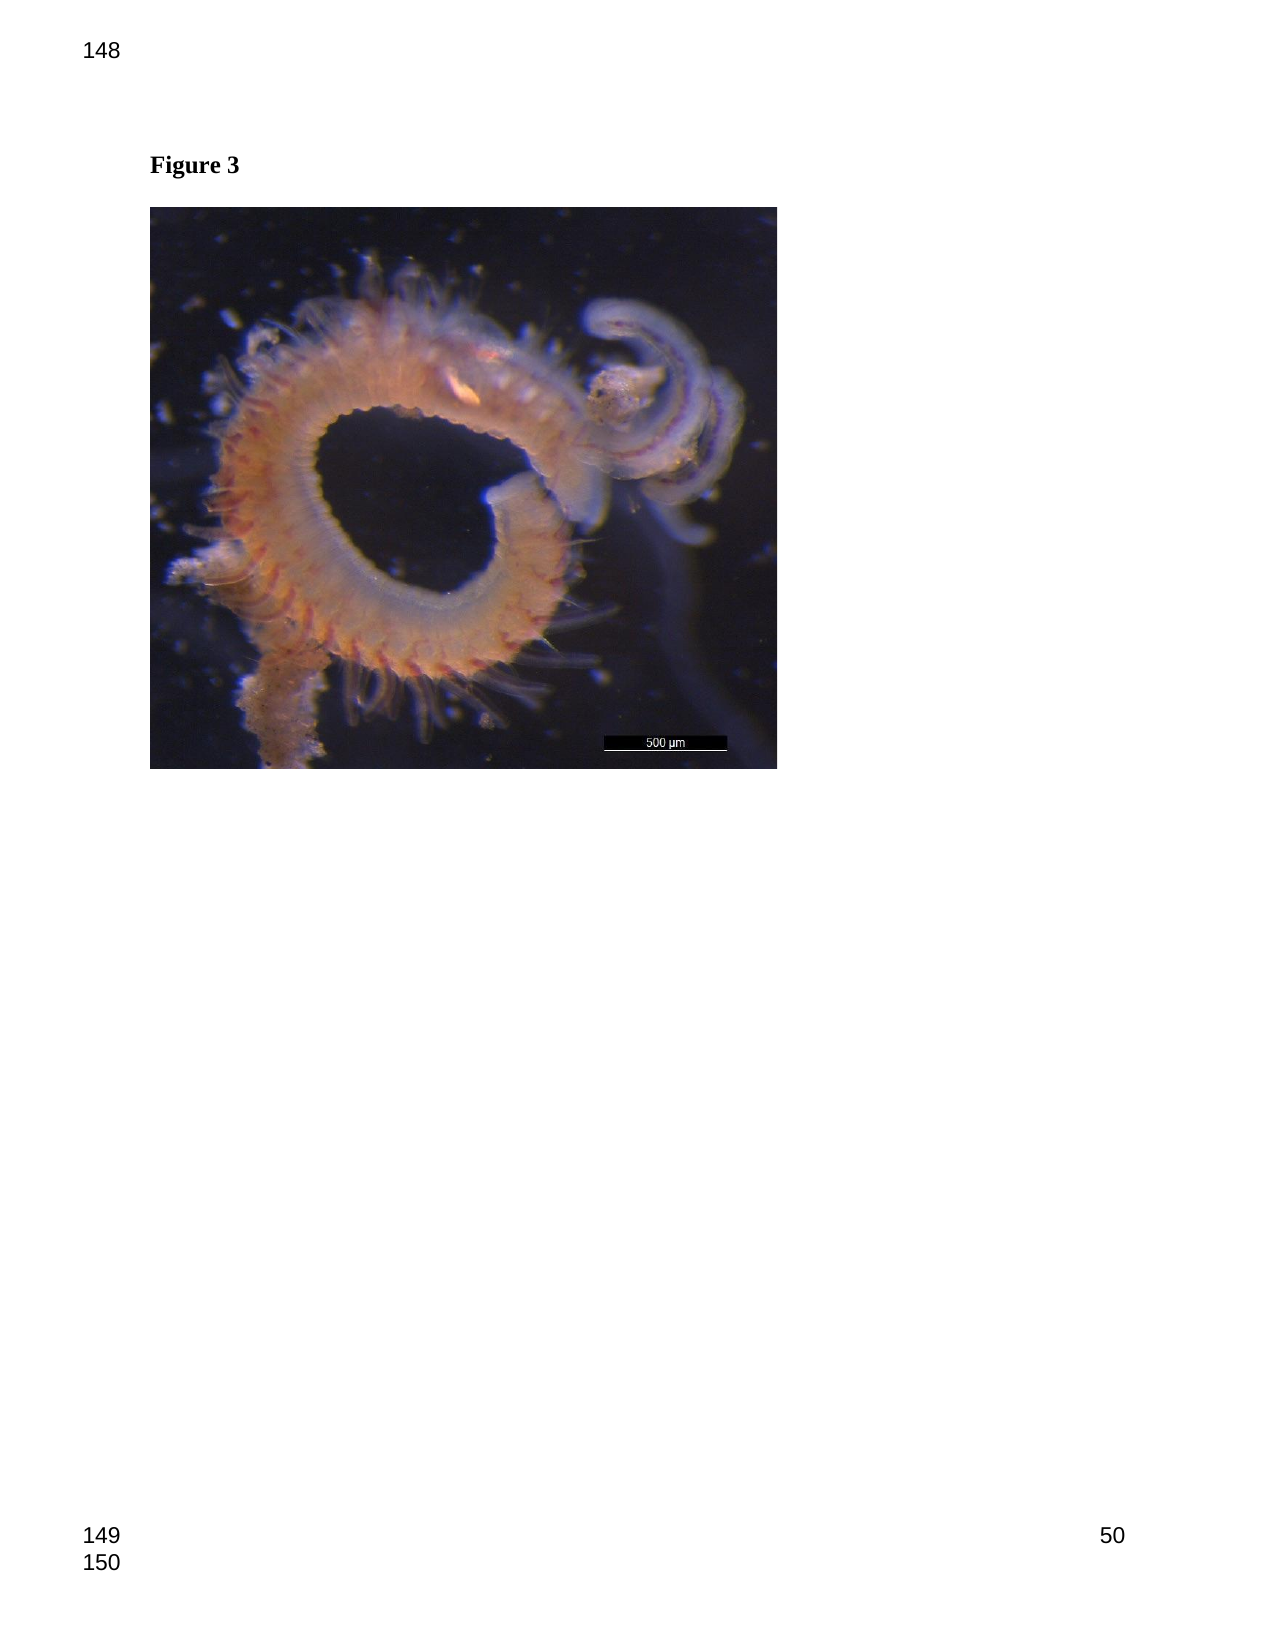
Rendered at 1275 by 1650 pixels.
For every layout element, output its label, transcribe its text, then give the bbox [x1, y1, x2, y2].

picture [150, 207, 778, 769]
text Figure 3 [150, 150, 1125, 179]
